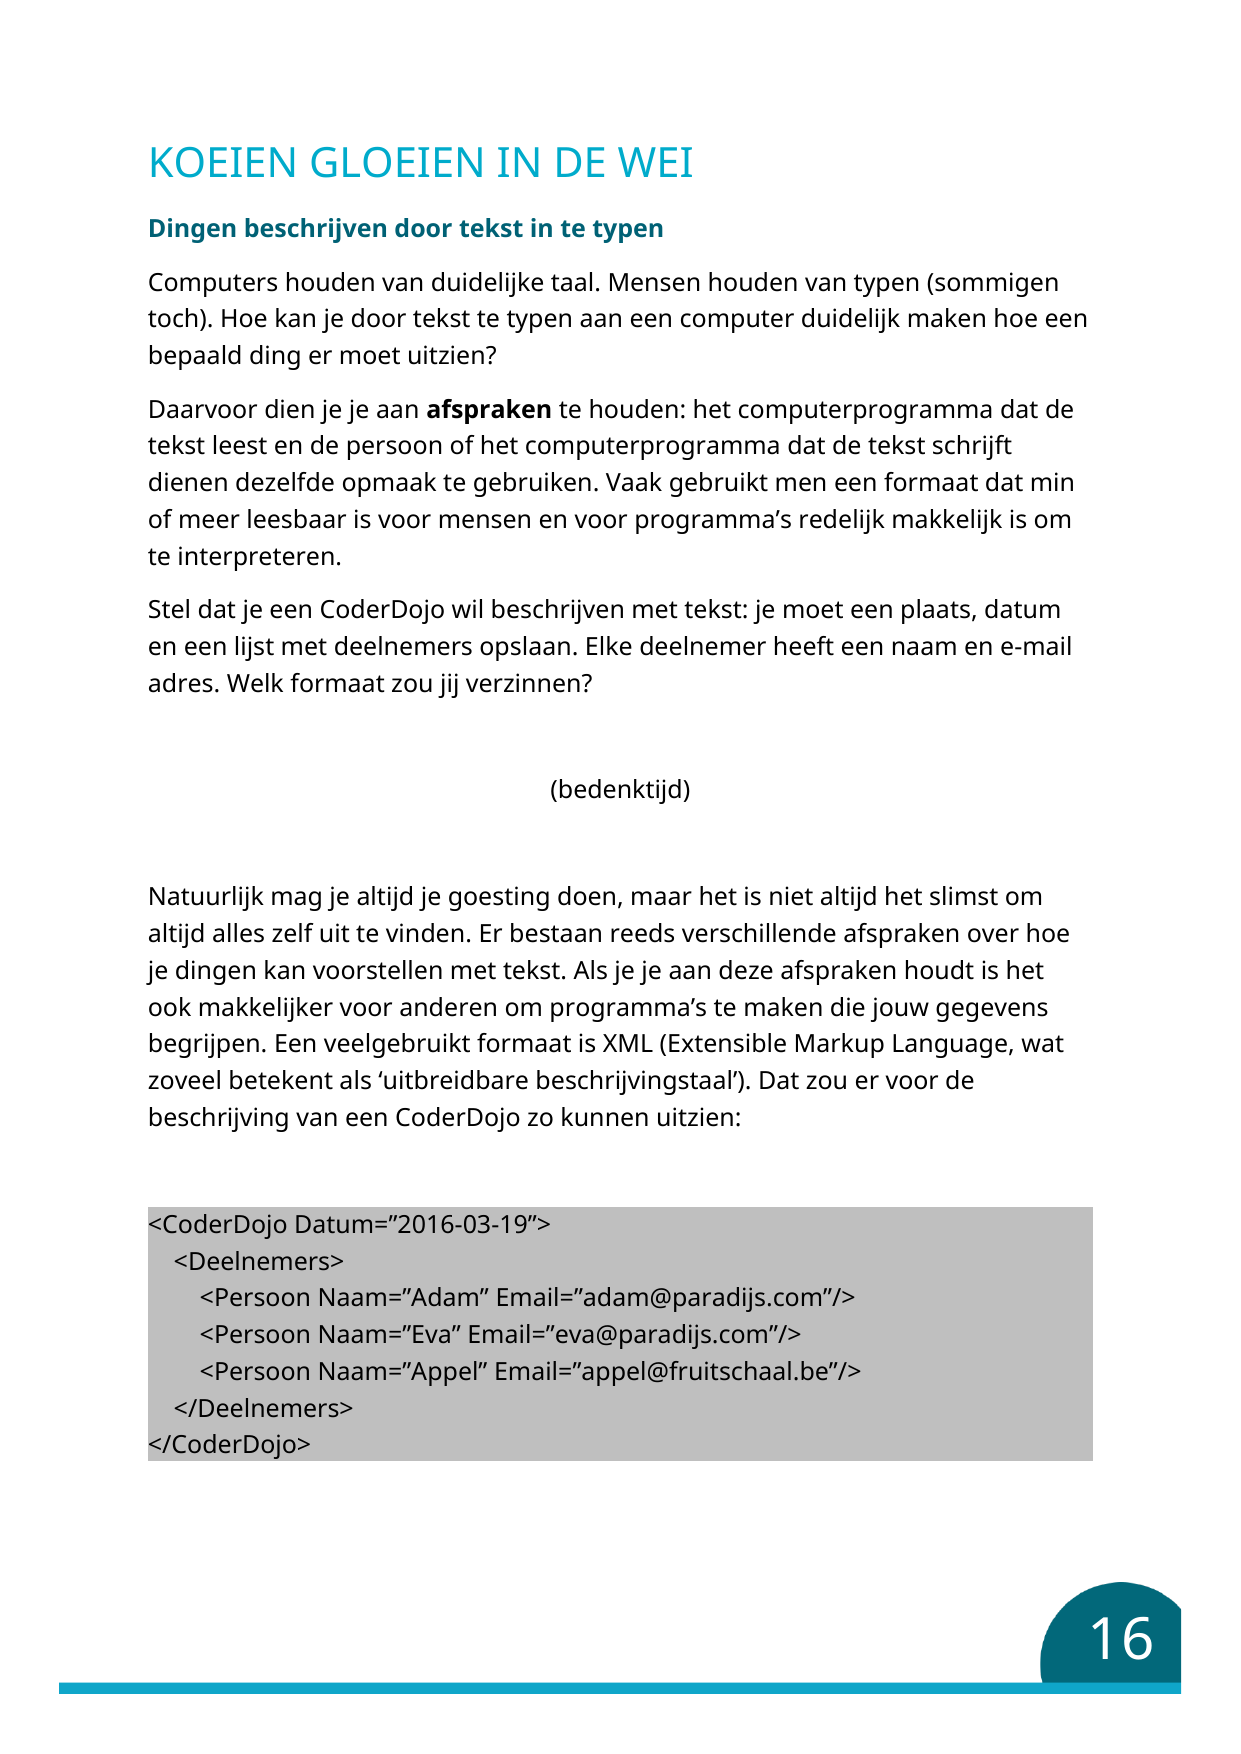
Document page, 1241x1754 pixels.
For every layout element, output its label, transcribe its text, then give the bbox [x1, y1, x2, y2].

text (bedenktijd) [148, 772, 1093, 806]
text Computers houden van duidelijke taal. Mensen houden van typen (sommigen toch). Hoe kan je door tekst te typen aan een computer duidelijk maken hoe een bepaald ding er moet uitzien? [148, 264, 1093, 372]
text Natuurlijk mag je altijd je goesting doen, maar het is niet altijd het slimst om altijd alles zelf uit te vinden. Er bestaan reeds verschillende afspraken over hoe je dingen kan voorstellen met tekst. Als je je aan deze afspraken houdt is het ook makkelijker voor anderen om programma’s te maken die jouw gegevens begrijpen. Een veelgebruikt formaat is XML (Extensible Markup Language, wat zoveel betekent als ‘uitbreidbare beschrijvingstaal’). Dat zou er voor de beschrijving van een CoderDojo zo kunnen uitzien: [148, 879, 1093, 1134]
text Stel dat je een CoderDojo wil beschrijven met tekst: je moet een plaats, datum en een lijst met deelnemers opslaan. Elke deelnemer heeft een naam en e-mail adres. Welk formaat zou jij verzinnen? [148, 592, 1093, 699]
subtitle Dingen beschrijven door tekst in te typen [148, 211, 1093, 245]
text Daarvoor dien je je aan afspraken te houden: het computerprogramma dat de tekst leest en de persoon of het computerprogramma dat de tekst schrijft dienen dezelfde opmaak te gebruiken. Vaak gebruikt men een formaat dat min of meer leesbaar is voor mensen en voor programma’s redelijk makkelijk is om te interpreteren. [148, 391, 1093, 572]
subtitle Koeien gloeien in de wei [148, 133, 1093, 190]
text <CoderDojo Datum=”2016-03-19”> <Deelnemers> <Persoon Naam=”Adam” Email=”adam@paradijs.com”/> <Persoon Naam=”Eva” Email=”eva@paradijs.com”/> <Persoon Naam=”Appel” Email=”appel@fruitschaal.be”/> </Deelnemers> </CoderDojo> [148, 1207, 1093, 1461]
picture [59, 1582, 1182, 1682]
